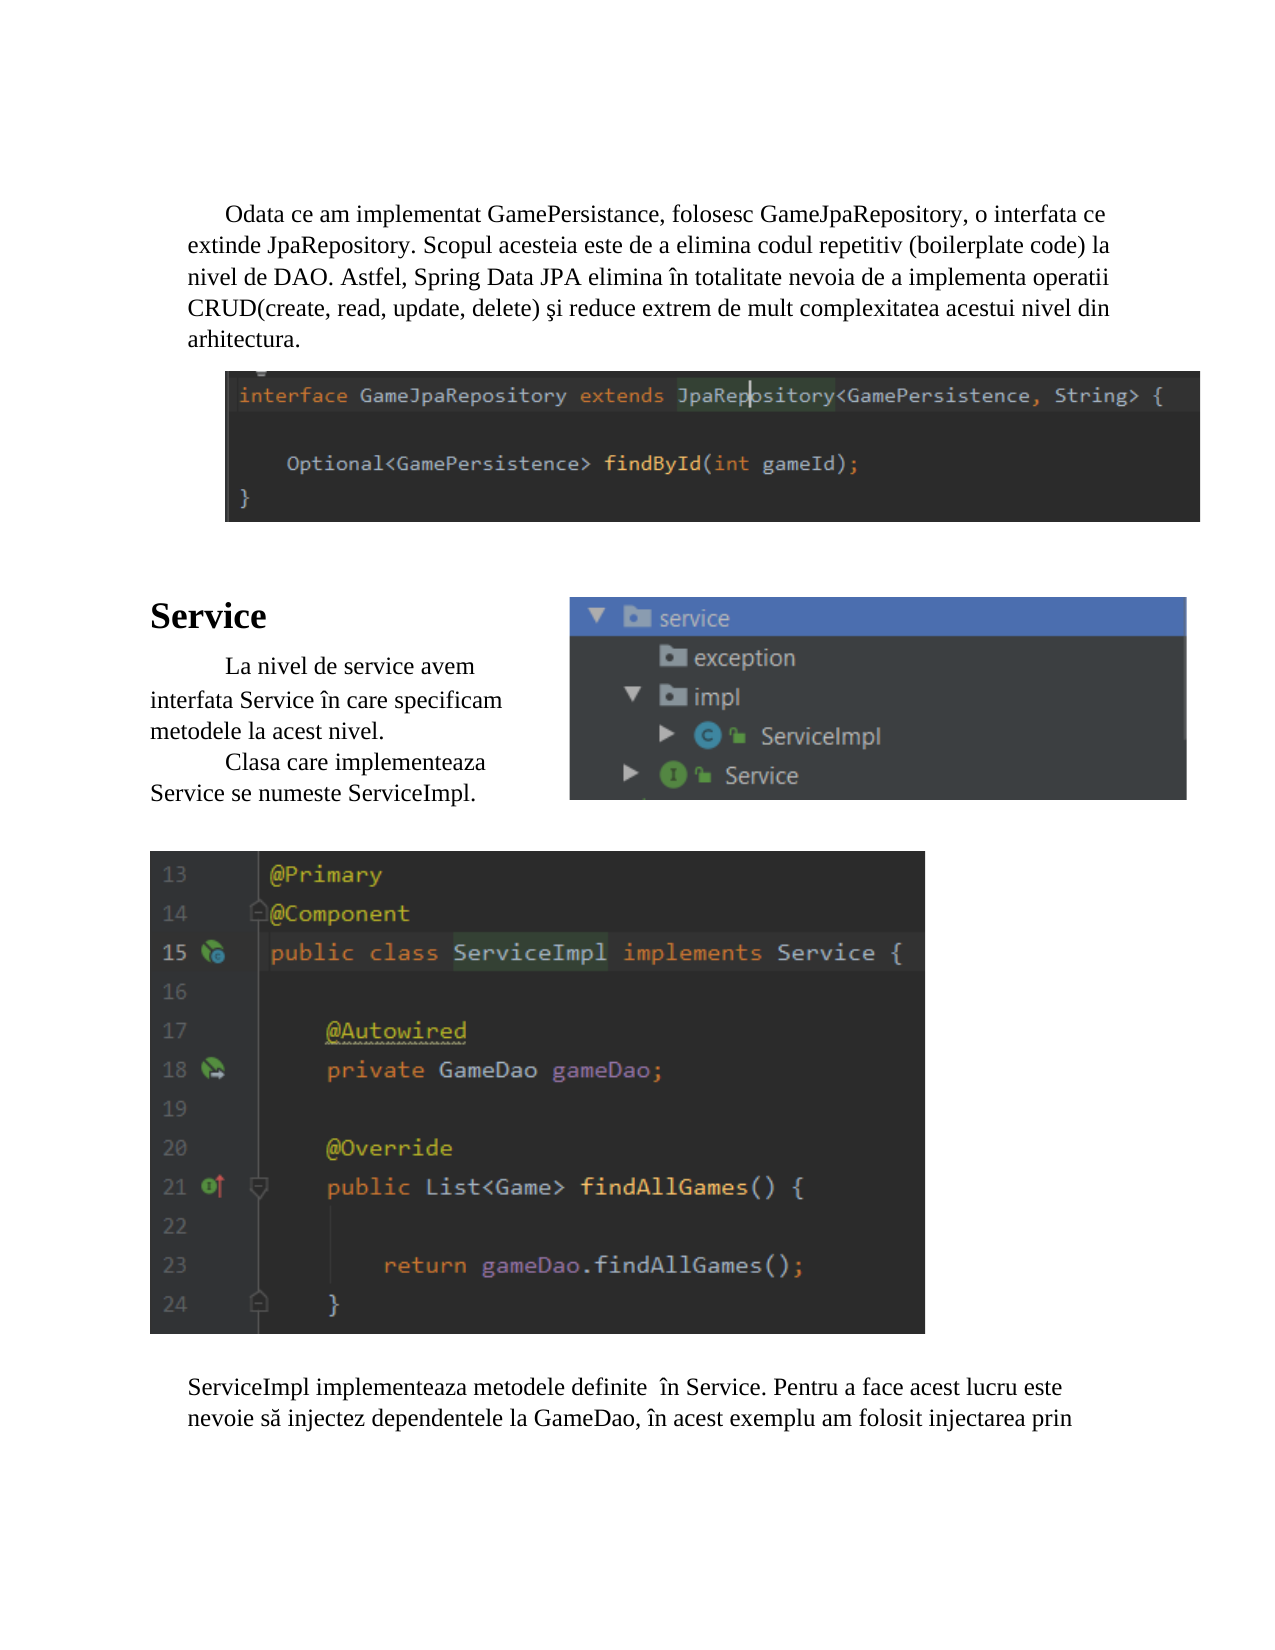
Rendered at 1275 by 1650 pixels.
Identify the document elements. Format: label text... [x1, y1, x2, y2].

picture [569, 597, 1187, 800]
picture [150, 851, 926, 1334]
picture [225, 371, 1200, 522]
text Odata ce am implementat GamePersistance, folosesc GameJpaRepository, o interfata ce extinde JpaRepository. Scopul acesteia este de a elimina codul repetitiv (boilerplate code) la nivel de DAO. Astfel, Spring Data JPA elimina în totalitate nevoia de a implementa operatii CRUD(create, read, update, delete) şi reduce extrem de mult complexitatea acestui nivel din arhitectura. [187, 199, 1125, 352]
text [187, 1372, 1125, 1432]
